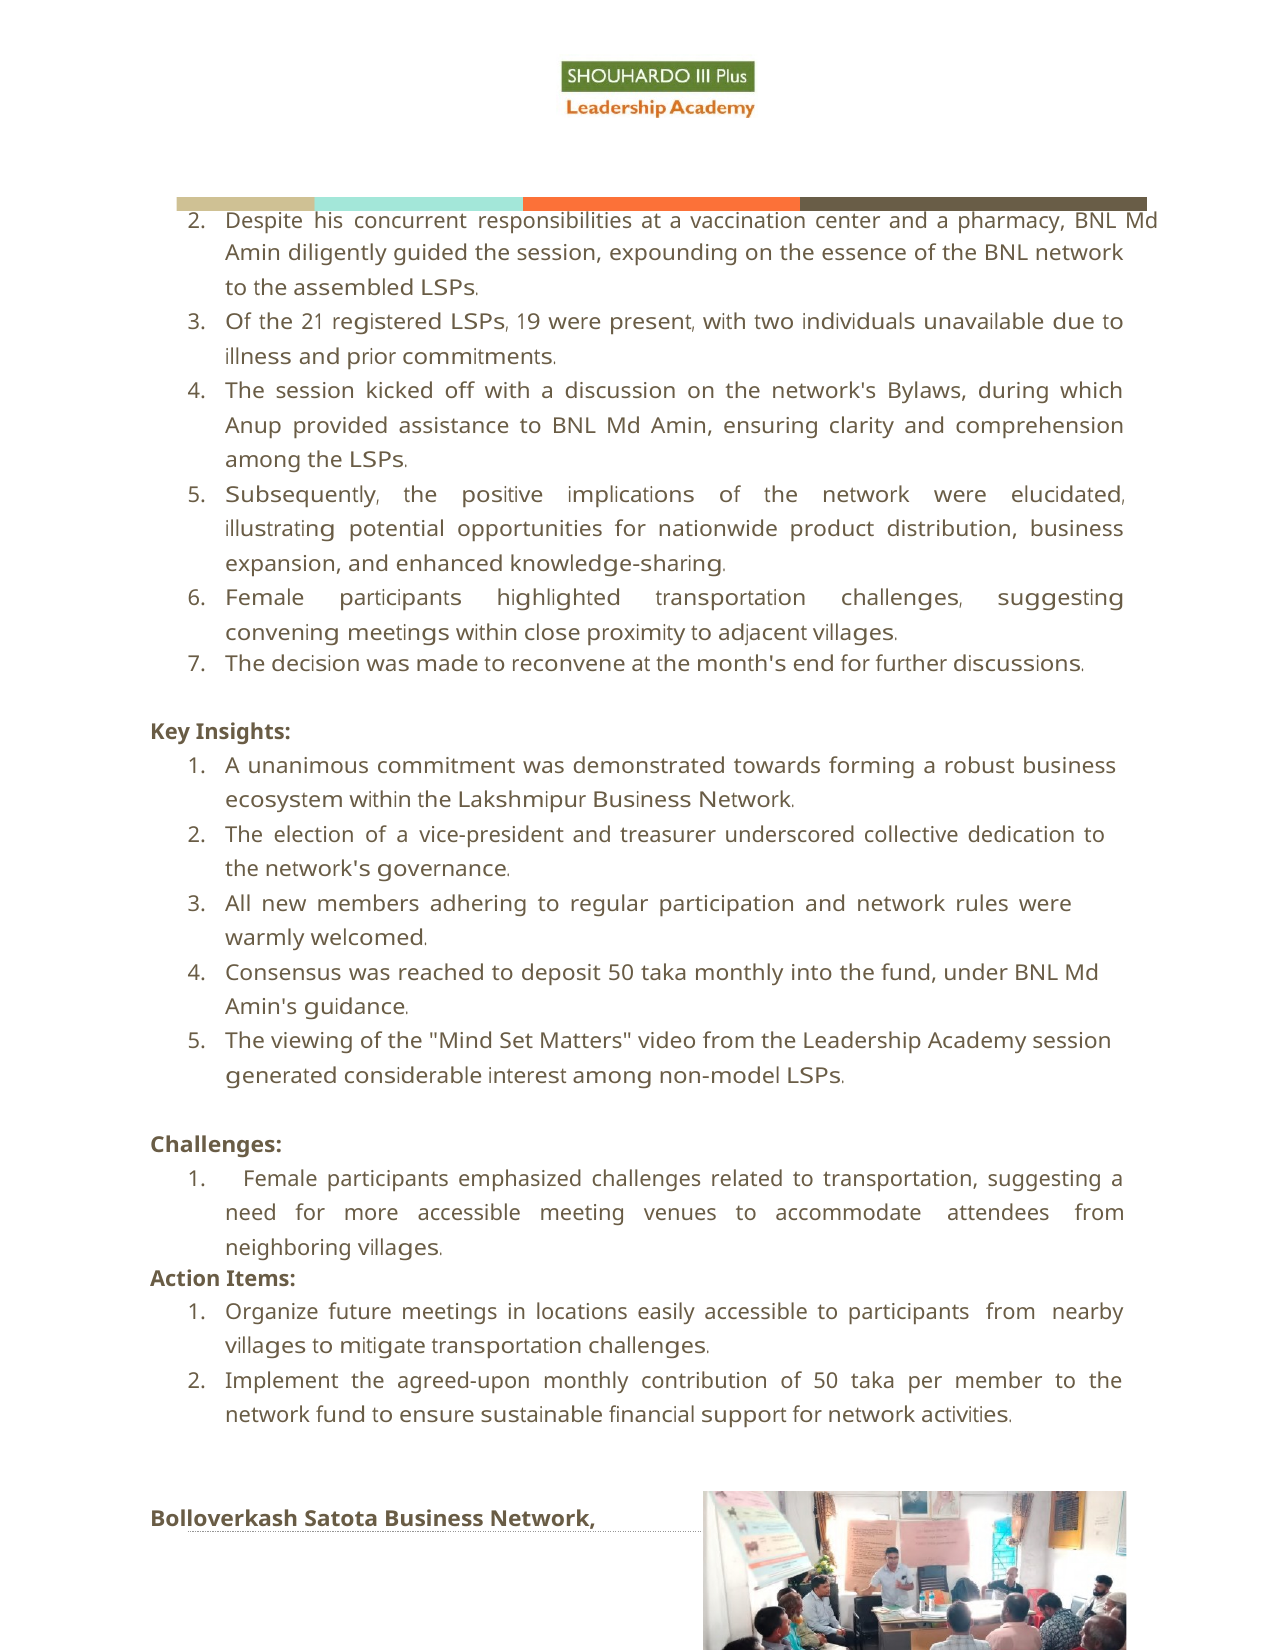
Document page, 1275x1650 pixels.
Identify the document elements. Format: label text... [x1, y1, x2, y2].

text Amin diligently guided the session, expounding on the essence of the BNL network to the assembled LSPs. [225, 237, 1125, 301]
text 1. Female participants emphasized challenges related to transportation, suggesting a need for more accessible meeting venues to accommodate attendees from neighboring villages. [187, 1163, 1125, 1262]
picture [176, 197, 1147, 211]
list Of the 21 registered LSPs, 19 were present, with two individuals unavailable due to illness and prior commitments. [187, 306, 1124, 370]
subtitle Challenges: [150, 1129, 1196, 1159]
list Organize future meetings in locations easily accessible to participants from nearby villages to mitigate transportation challenges. [187, 1296, 1124, 1360]
list All new members adhering to regular participation and network rules were warmly welcomed. [187, 888, 1124, 952]
list The session kicked oﬀ with a discussion on the network's Bylaws, during which Anup provided assistance to BNL Md Amin, ensuring clarity and comprehension among the LSPs. [187, 375, 1125, 474]
list The decision was made to reconvene at the month's end for further discussions. [187, 651, 1196, 676]
picture [556, 54, 758, 118]
list Subsequently, the positive implications of the network were elucidated, illustrating potential opportunities for nationwide product distribution, business expansion, and enhanced knowledge-sharing. [187, 478, 1125, 577]
list Implement the agreed-upon monthly contribution of 50 taka per member to the network fund to ensure sustainable ﬁnancial support for network activities. [187, 1365, 1124, 1429]
list A unanimous commitment was demonstrated towards forming a robust business ecosystem within the Lakshmipur Business Network. [187, 750, 1124, 814]
picture [703, 1491, 1127, 1650]
subtitle Action Items: [150, 1266, 1196, 1292]
list The viewing of the "Mind Set Matters" video from the Leadership Academy session generated considerable interest among non-model LSPs. [187, 1026, 1124, 1090]
subtitle Key Insights: [150, 716, 1196, 745]
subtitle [150, 1503, 662, 1533]
list Female participants highlighted transportation challenges, suggesting convening meetings within close proximity to adjacent villages. [187, 582, 1125, 646]
list Consensus was reached to deposit 50 taka monthly into the fund, under BNL Md Amin's guidance. [187, 957, 1124, 1021]
list The election of a vice-president and treasurer underscored collective dedication to the network's governance. [187, 819, 1124, 883]
